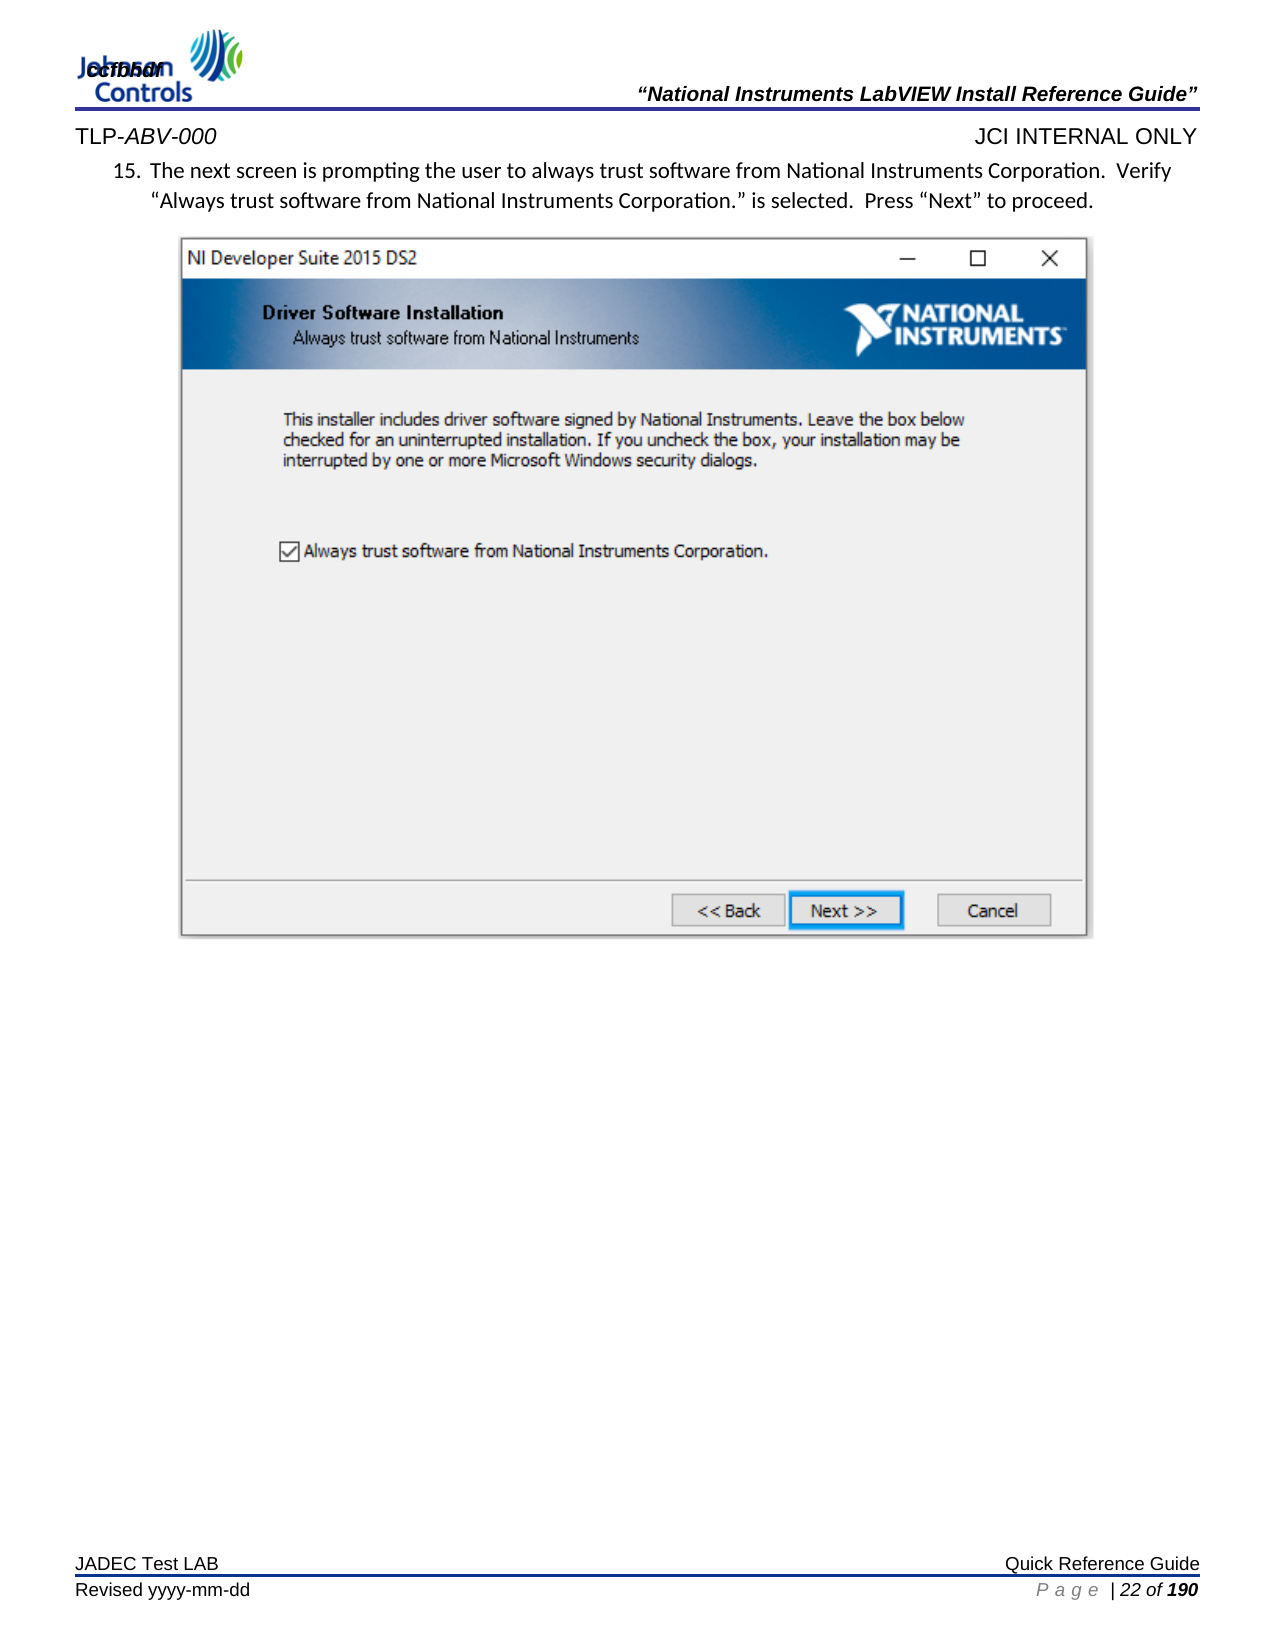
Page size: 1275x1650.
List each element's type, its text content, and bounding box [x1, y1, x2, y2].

picture [76, 26, 246, 105]
list The next screen is prompting the user to always trust software from National Instruments Corporation. Verify “Always trust software from National Instruments Corporation.” is selected. Press “Next” to proceed. [112, 156, 1200, 214]
picture [178, 235, 1097, 944]
